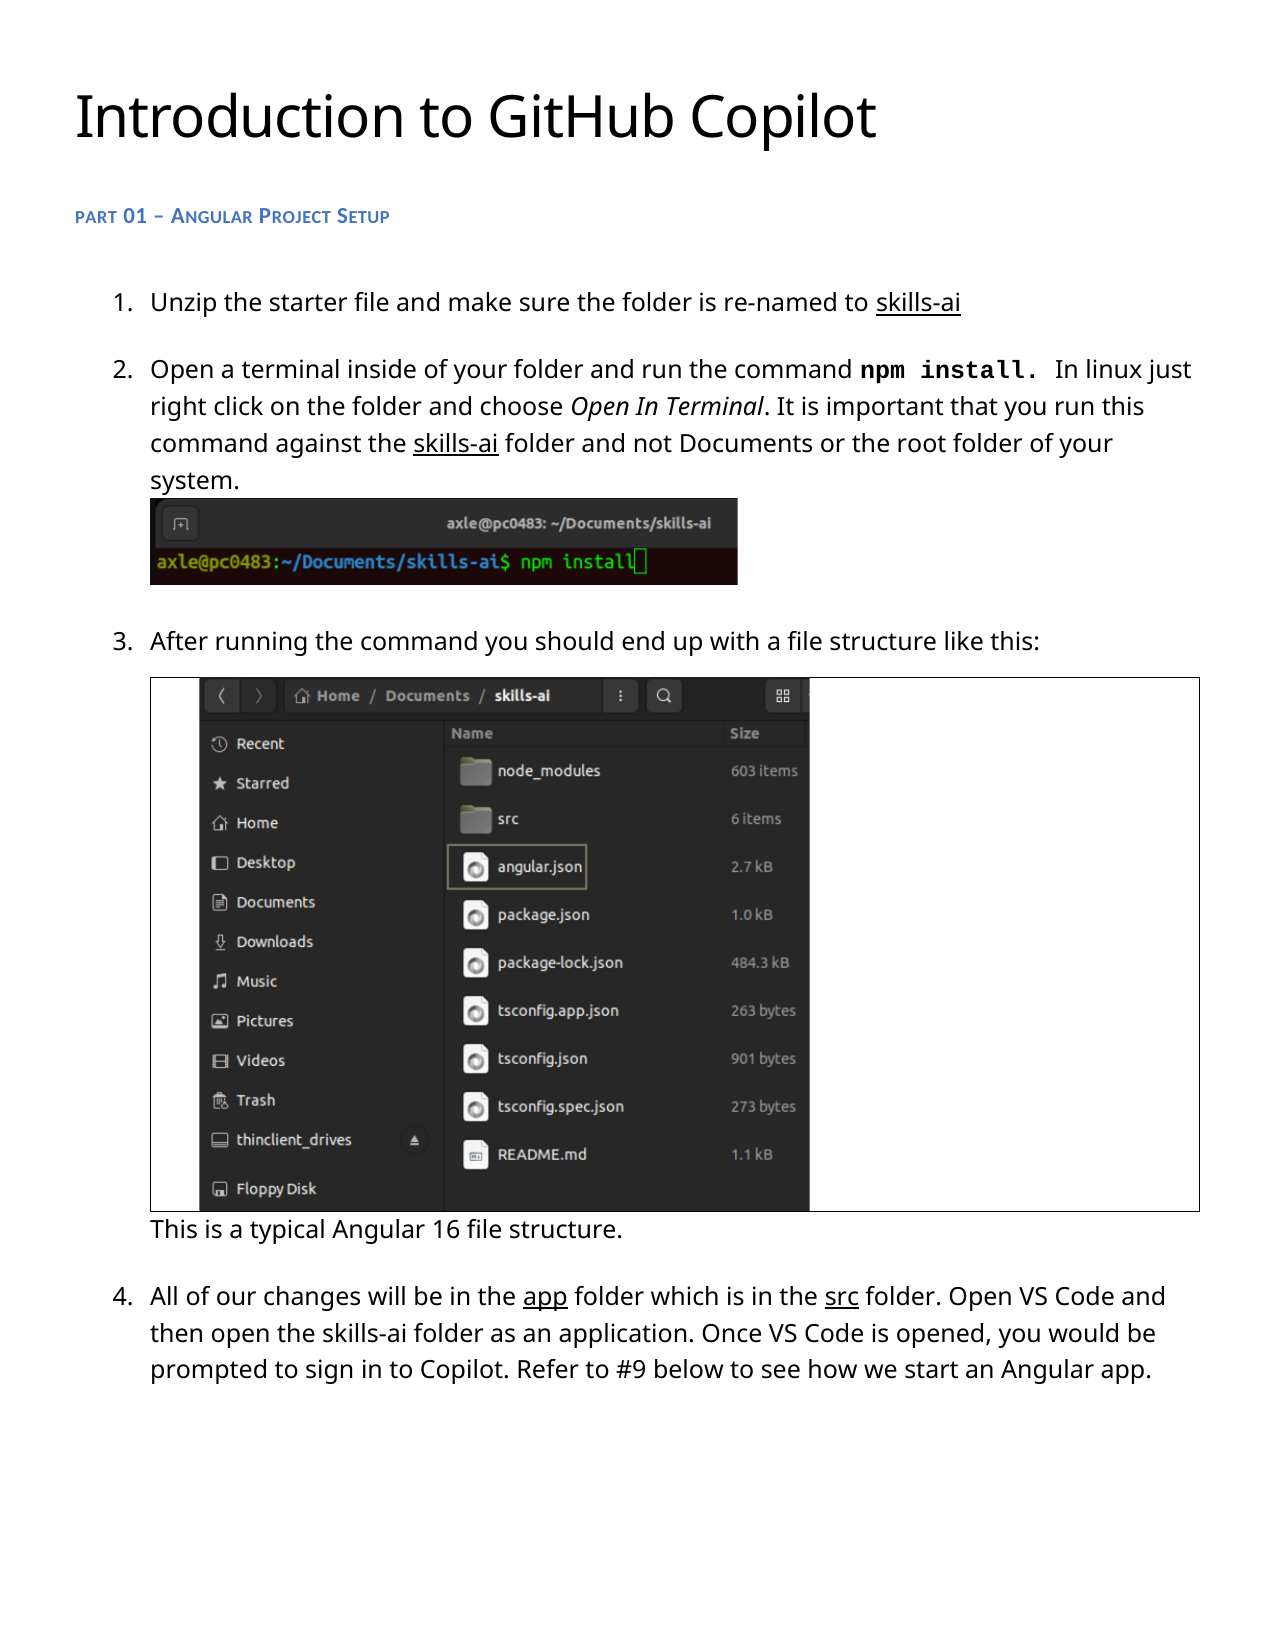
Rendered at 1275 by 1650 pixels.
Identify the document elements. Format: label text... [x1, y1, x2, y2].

list Unzip the starter file and make sure the folder is re-named to skills-ai [112, 285, 1200, 350]
list All of our changes will be in the app folder which is in the src folder. Open VS Code and then open the skills-ai folder as an application. Once VS Code is opened, you would be prompted to sign in to Copilot. Refer to #9 below to see how we start an Angular app. [112, 1278, 1200, 1386]
list This is a typical Angular 16 file structure. [150, 1212, 1200, 1276]
table_header [151, 678, 199, 1211]
table_header [810, 678, 1199, 1211]
title Introduction to GitHub Copilot [75, 75, 1200, 154]
list Open a terminal inside of your folder and run the command npm install. In linux just right click on the folder and choose Open In Terminal. It is important that you run this command against the skills-ai folder and not Documents or the root folder of your system. [112, 352, 1200, 584]
picture [199, 677, 810, 1211]
picture [150, 498, 738, 585]
list After running the command you should end up with a file structure like this: [112, 623, 1200, 657]
subtitle part 01 – Angular Project Setup [75, 201, 1200, 229]
